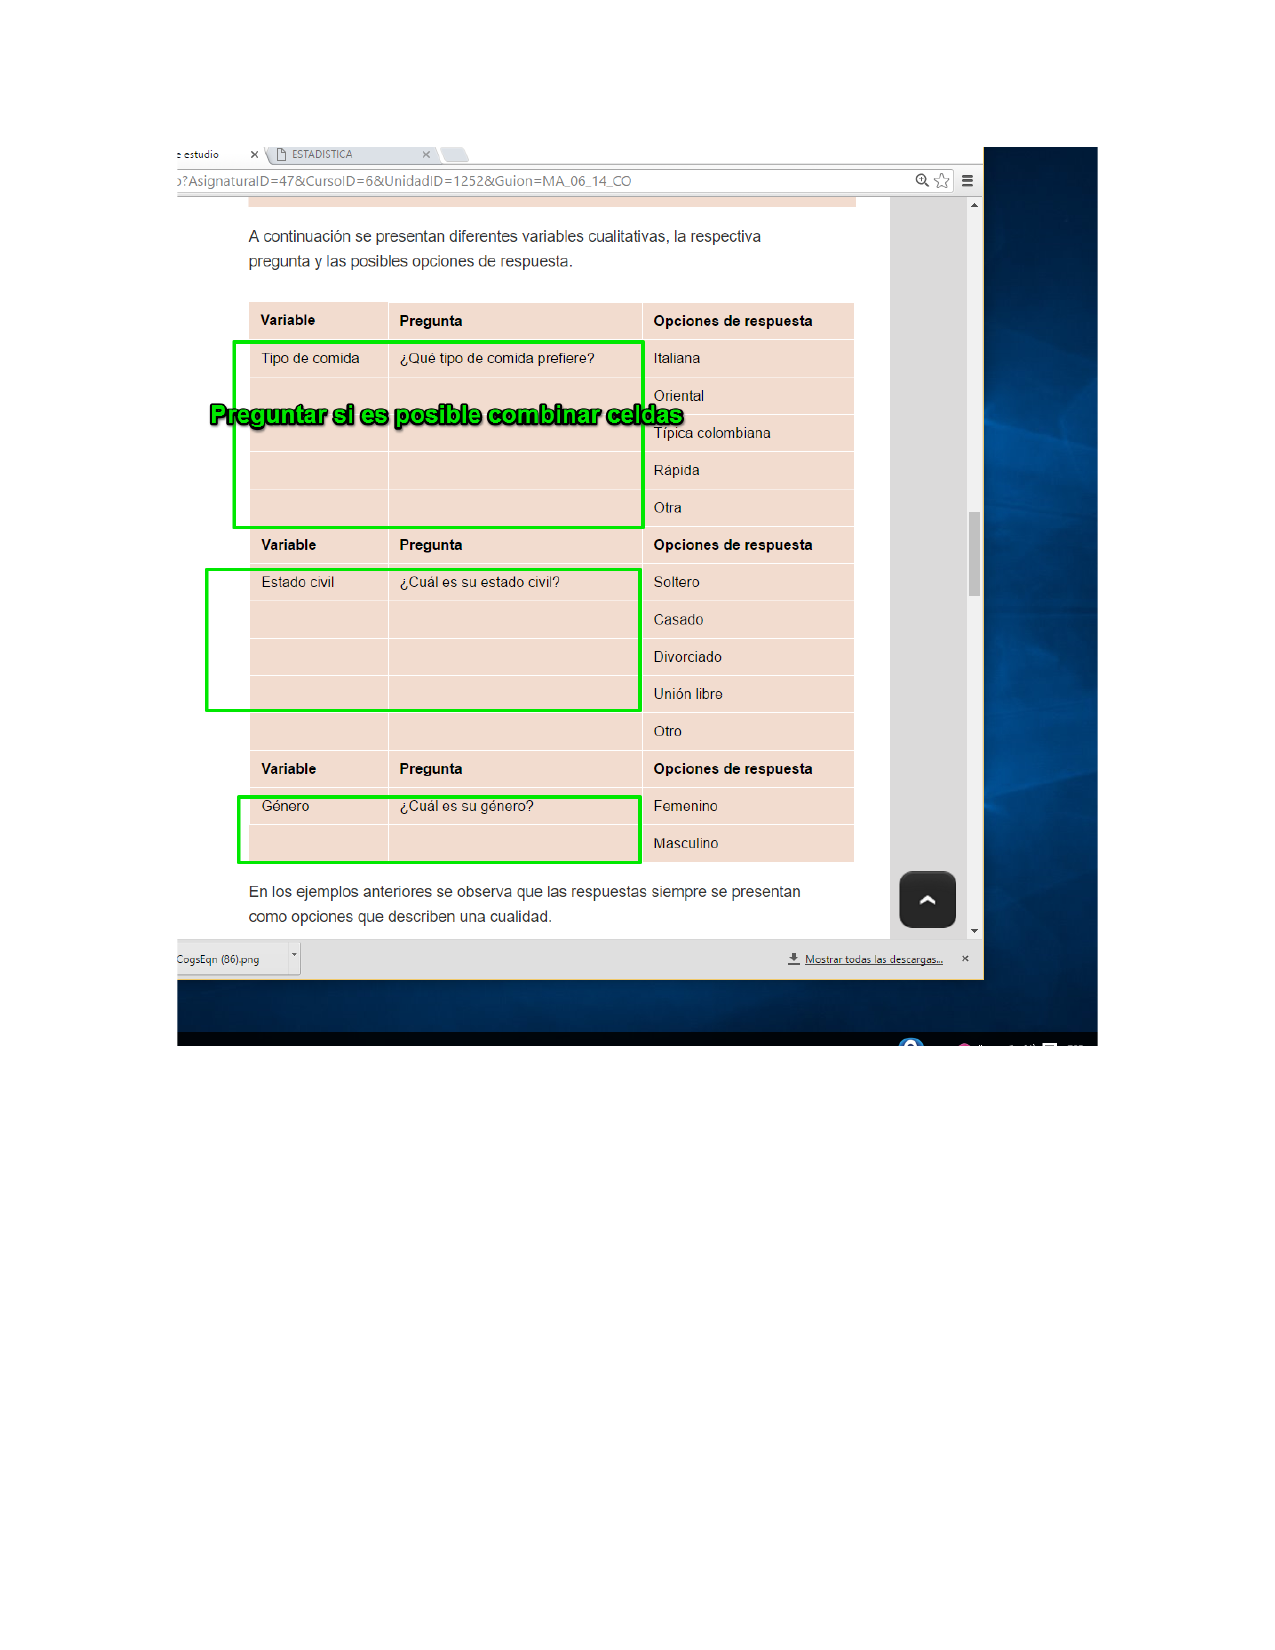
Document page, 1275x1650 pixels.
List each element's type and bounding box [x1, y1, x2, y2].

picture [177, 147, 1098, 1046]
